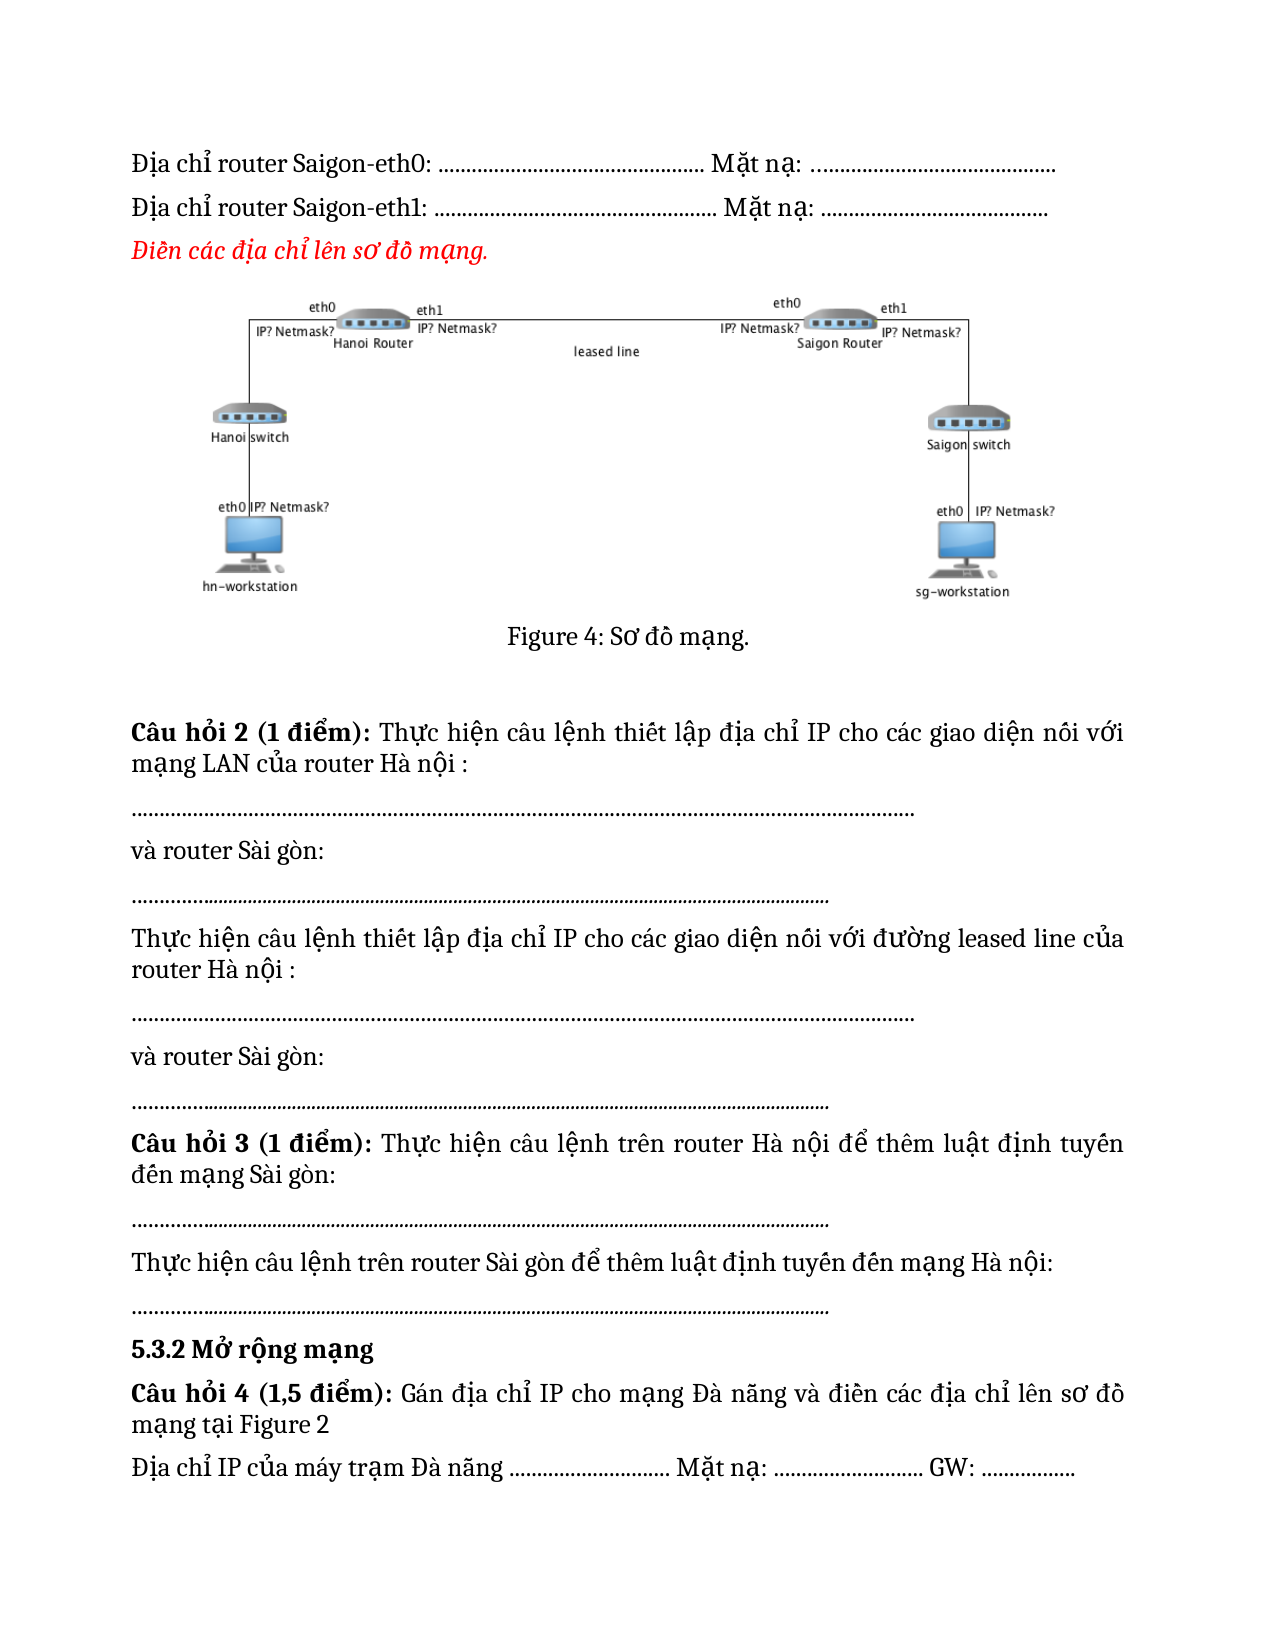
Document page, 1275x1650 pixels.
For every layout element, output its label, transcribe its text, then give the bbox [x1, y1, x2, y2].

text Thực hiện câu lệnh trên router Sài gòn để thêm luật định tuyến đến mạng Hà nội: [131, 1247, 1125, 1278]
text ............................................................................................................................................. [131, 792, 1125, 823]
text Thực hiện câu lệnh thiết lập địa chỉ IP cho các giao diện nối với đường leased line của router Hà nội : [131, 923, 1125, 985]
text và router Sài gòn: [131, 835, 1125, 866]
text Địa chỉ IP của máy trạm Đà nẵng ............................. Mặt nạ: ........................... GW: ................. [131, 1452, 1125, 1484]
text Câu hỏi 2 (1 điểm): Thực hiện câu lệnh thiết lập địa chỉ IP cho các giao diện nối với mạng LAN của router Hà nội : [131, 717, 1125, 779]
text ............................................................................................................................................. [131, 1203, 1125, 1234]
text Địa chỉ router Saigon-eth1: ................................................... Mặt nạ: ......................................... [131, 192, 1125, 223]
text ............................................................................................................................................. [131, 1290, 1125, 1322]
text ............................................................................................................................................. [131, 1085, 1125, 1116]
picture [195, 278, 1061, 609]
text 5.3.2 Mở rộng mạng [131, 1334, 1125, 1365]
text Câu hỏi 3 (1 điểm): Thực hiện câu lệnh trên router Hà nội để thêm luật định tuyến đến mạng Sài gòn: [131, 1128, 1125, 1191]
text Câu hỏi 4 (1,5 điểm): Gán địa chỉ IP cho mạng Đà nẵng và điền các địa chỉ lên sơ đồ mạng tại Figure 2 [131, 1378, 1125, 1440]
text ............................................................................................................................................. [131, 997, 1125, 1028]
text Điền các địa chỉ lên sơ đồ mạng. [131, 235, 1125, 266]
text Địa chỉ router Saigon-eth0: ................................................ Mặt nạ: …......................................... [131, 148, 1125, 179]
text và router Sài gòn: [131, 1041, 1125, 1072]
text ............................................................................................................................................. [131, 879, 1125, 910]
